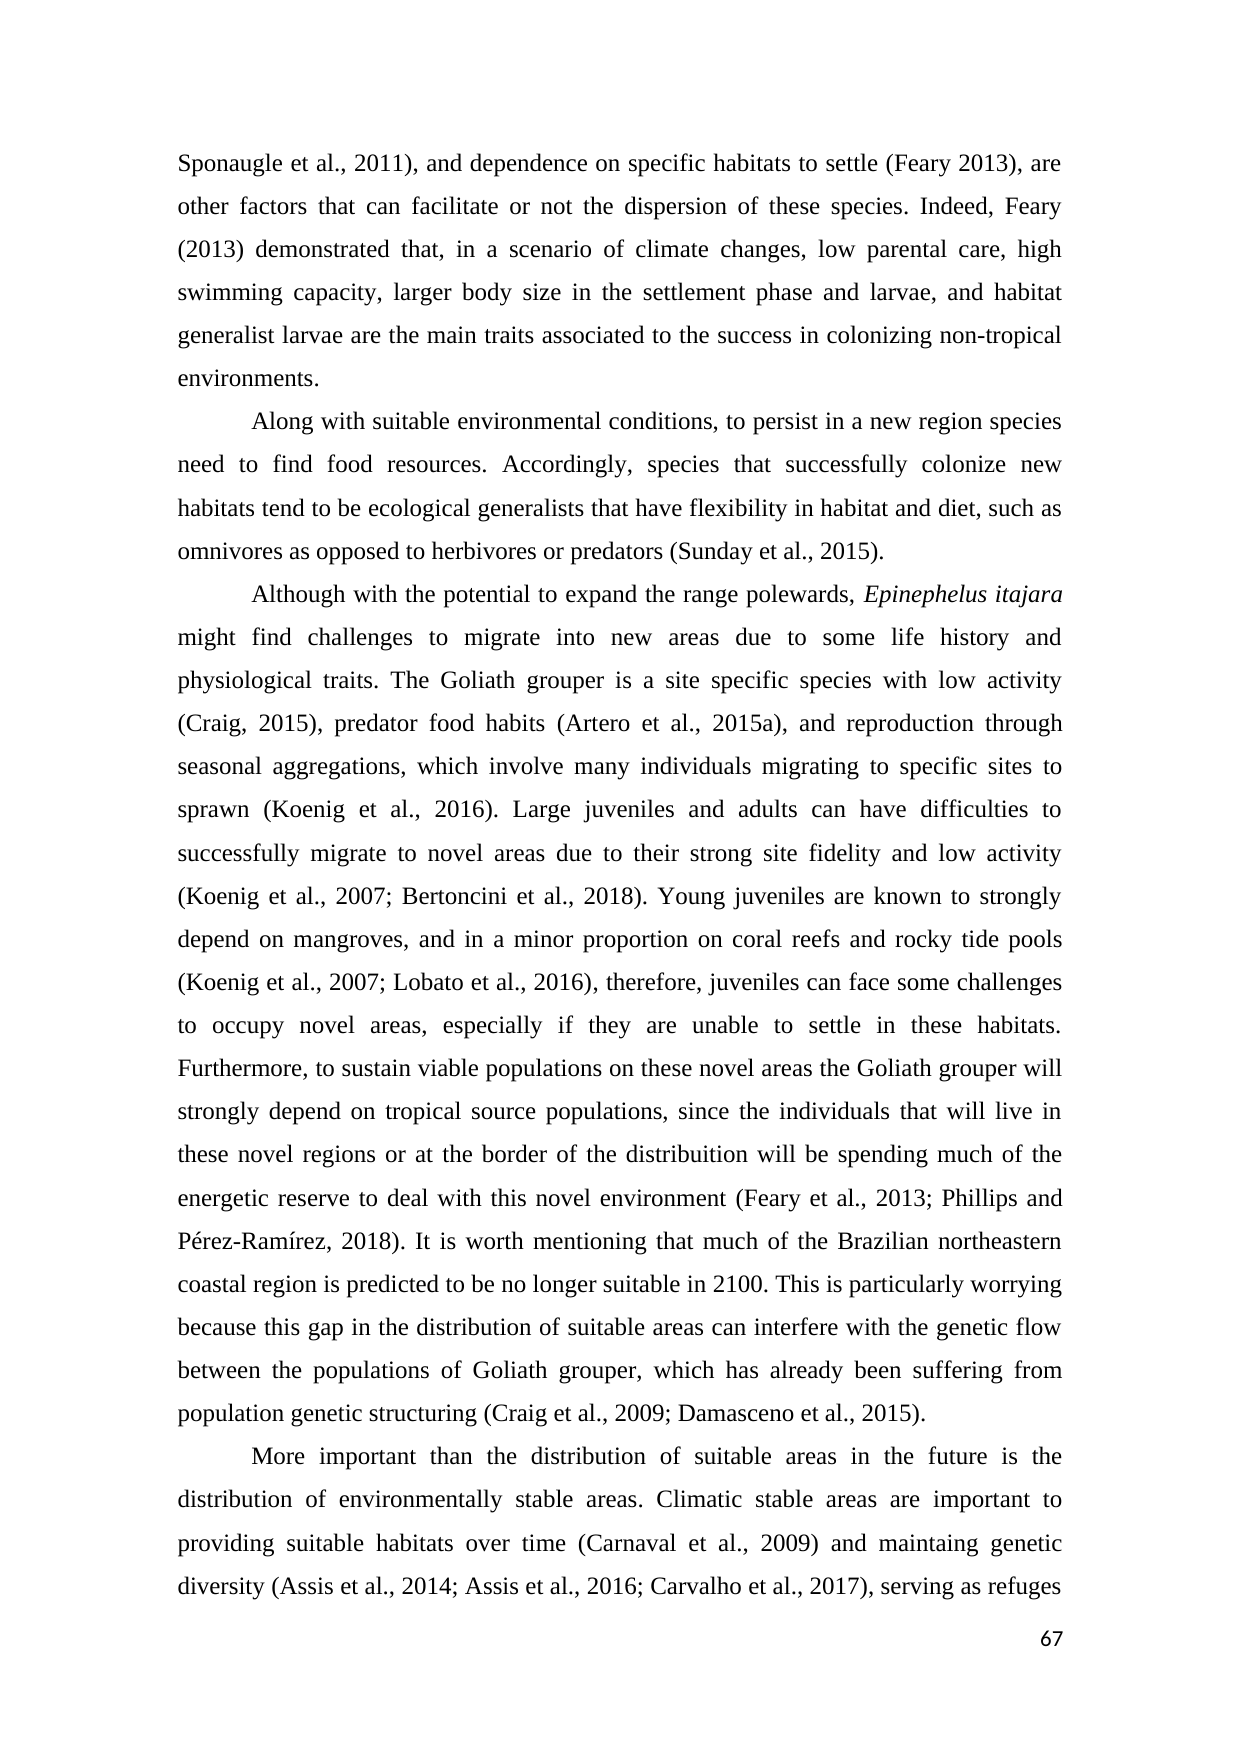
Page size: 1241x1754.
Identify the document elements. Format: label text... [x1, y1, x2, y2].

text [177, 1441, 1063, 1599]
text Although with the potential to expand the range polewards, Epinephelus itajara might find challenges to migrate into new areas due to some life history and physiological traits. The Goliath grouper is a site specific species with low activity (Craig, 2015), predator food habits (Artero et al., 2015a), and reproduction through seasonal aggregations, which involve many individuals migrating to specific sites to sprawn (Koenig et al., 2016). Large juveniles and adults can have difficulties to successfully migrate to novel areas due to their strong site fidelity and low activity (Koenig et al., 2007; Bertoncini et al., 2018). Young juveniles are known to strongly depend on mangroves, and in a minor proportion on coral reefs and rocky tide pools (Koenig et al., 2007; Lobato et al., 2016), therefore, juveniles can face some challenges to occupy novel areas, especially if they are unable to settle in these habitats. Furthermore, to sustain viable populations on these novel areas the Goliath grouper will strongly depend on tropical source populations, since the individuals that will live in these novel regions or at the border of the distribuition will be spending much of the energetic reserve to deal with this novel environment (Feary et al., 2013; Phillips and Pérez-Ramírez, 2018). It is worth mentioning that much of the Brazilian northeastern coastal region is predicted to be no longer suitable in 2100. This is particularly worrying because this gap in the distribution of suitable areas can interfere with the genetic flow between the populations of Goliath grouper, which has already been suffering from population genetic structuring (Craig et al., 2009; Damasceno et al., 2015). [177, 579, 1063, 1427]
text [177, 148, 1063, 392]
text Along with suitable environmental conditions, to persist in a new region species need to find food resources. Accordingly, species that successfully colonize new habitats tend to be ecological generalists that have flexibility in habitat and diet, such as omnivores as opposed to herbivores or predators (Sunday et al., 2015). [177, 406, 1063, 564]
